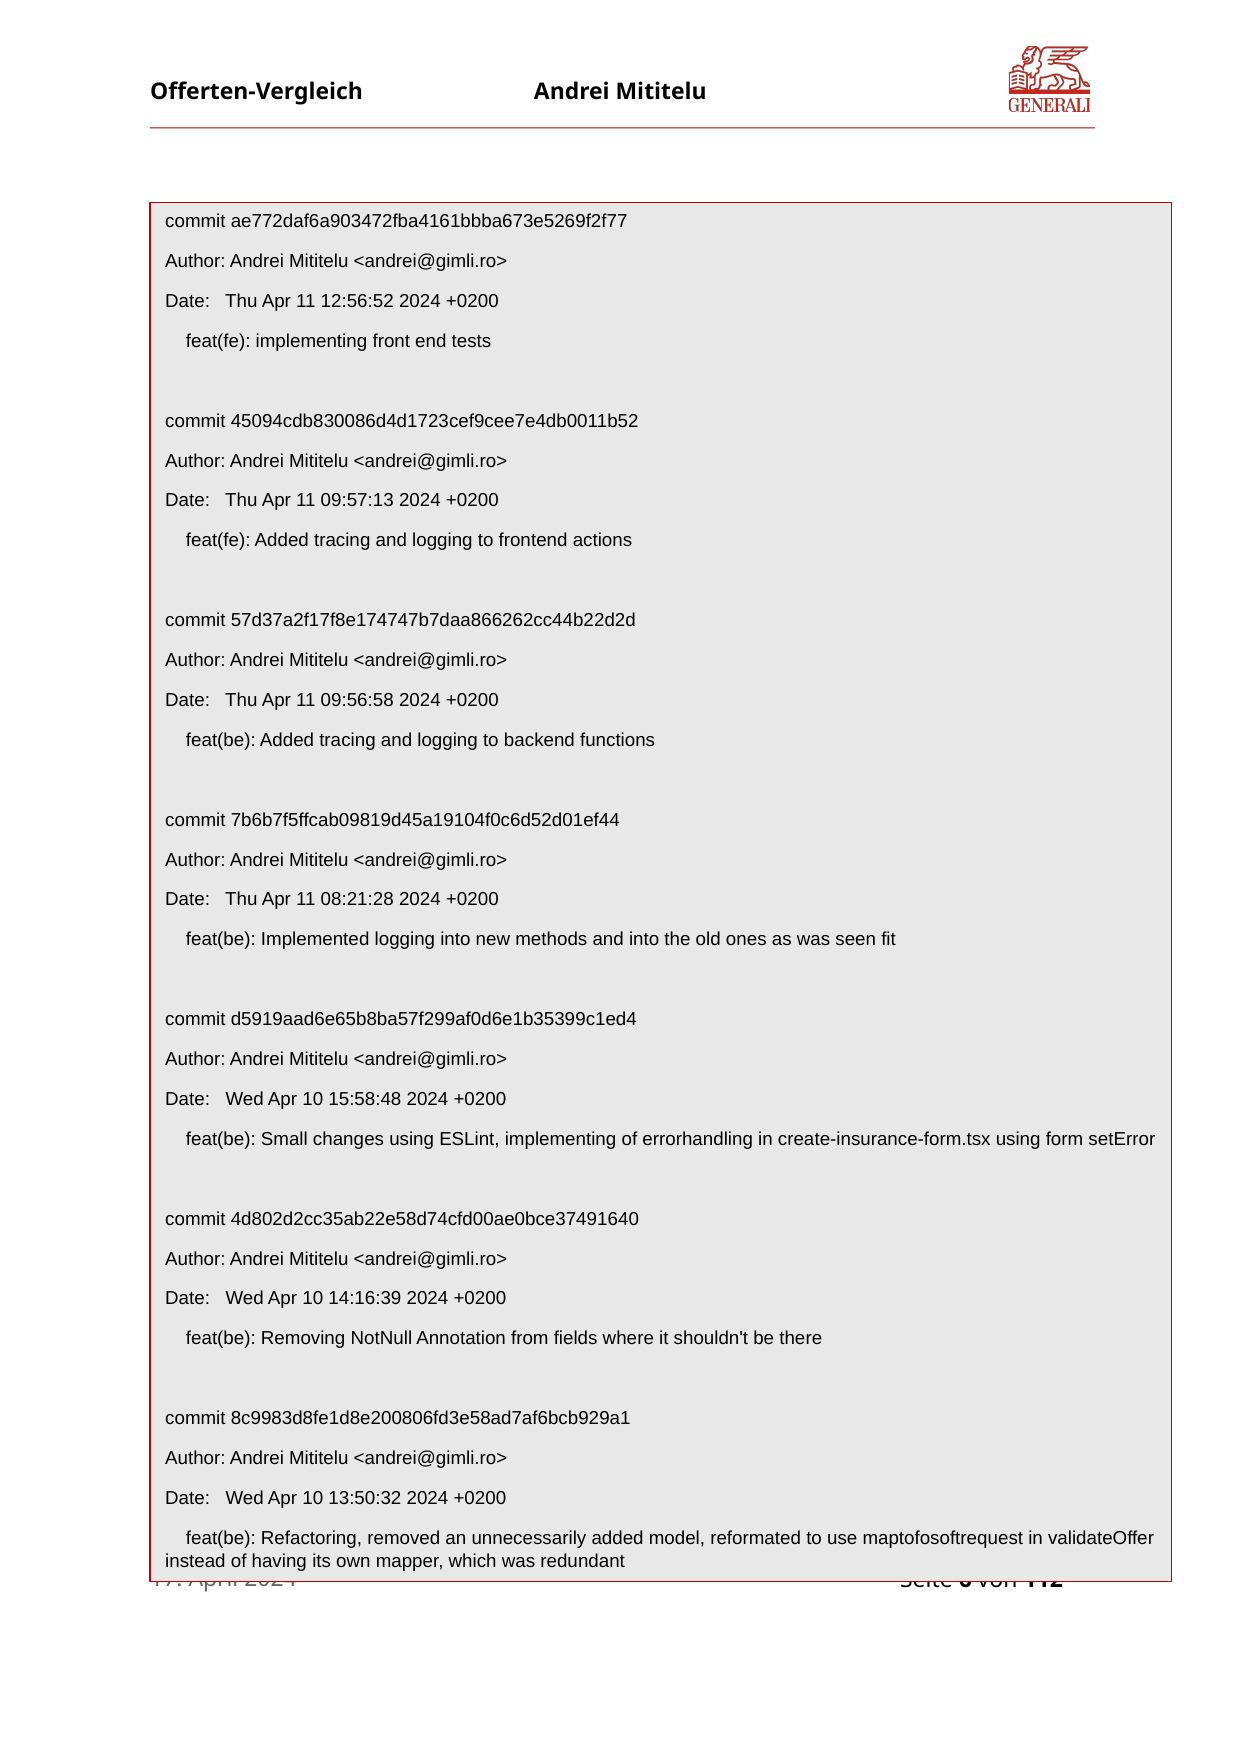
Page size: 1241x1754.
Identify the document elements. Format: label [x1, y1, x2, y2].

picture [1008, 46, 1091, 112]
